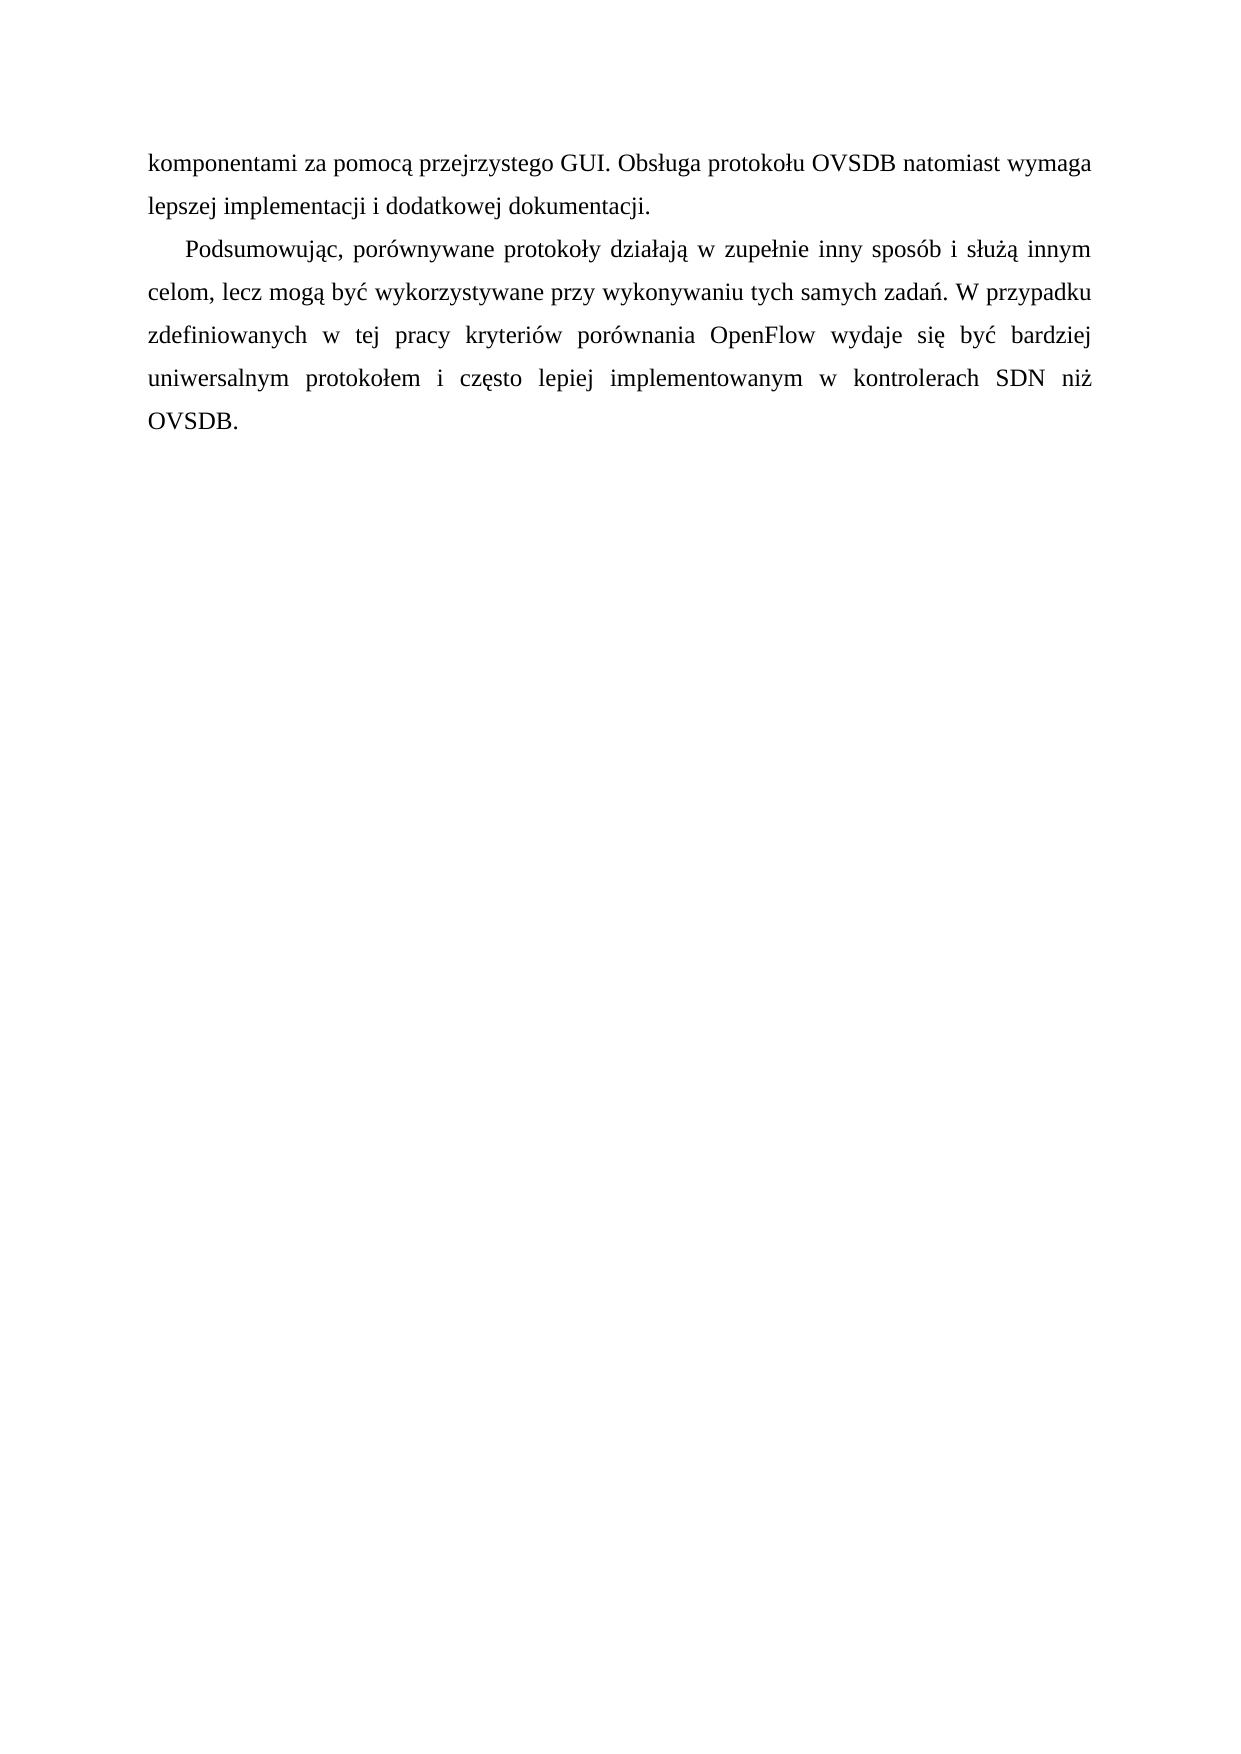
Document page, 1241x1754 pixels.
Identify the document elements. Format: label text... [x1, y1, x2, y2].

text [148, 148, 1093, 219]
text Podsumowując, porównywane protokoły działają w zupełnie inny sposób i służą innym celom, lecz mogą być wykorzystywane przy wykonywaniu tych samych zadań. W przypadku zdefiniowanych w tej pracy kryteriów porównania OpenFlow wydaje się być bardziej uniwersalnym protokołem i często lepiej implementowanym w kontrolerach SDN niż OVSDB. [148, 234, 1093, 435]
